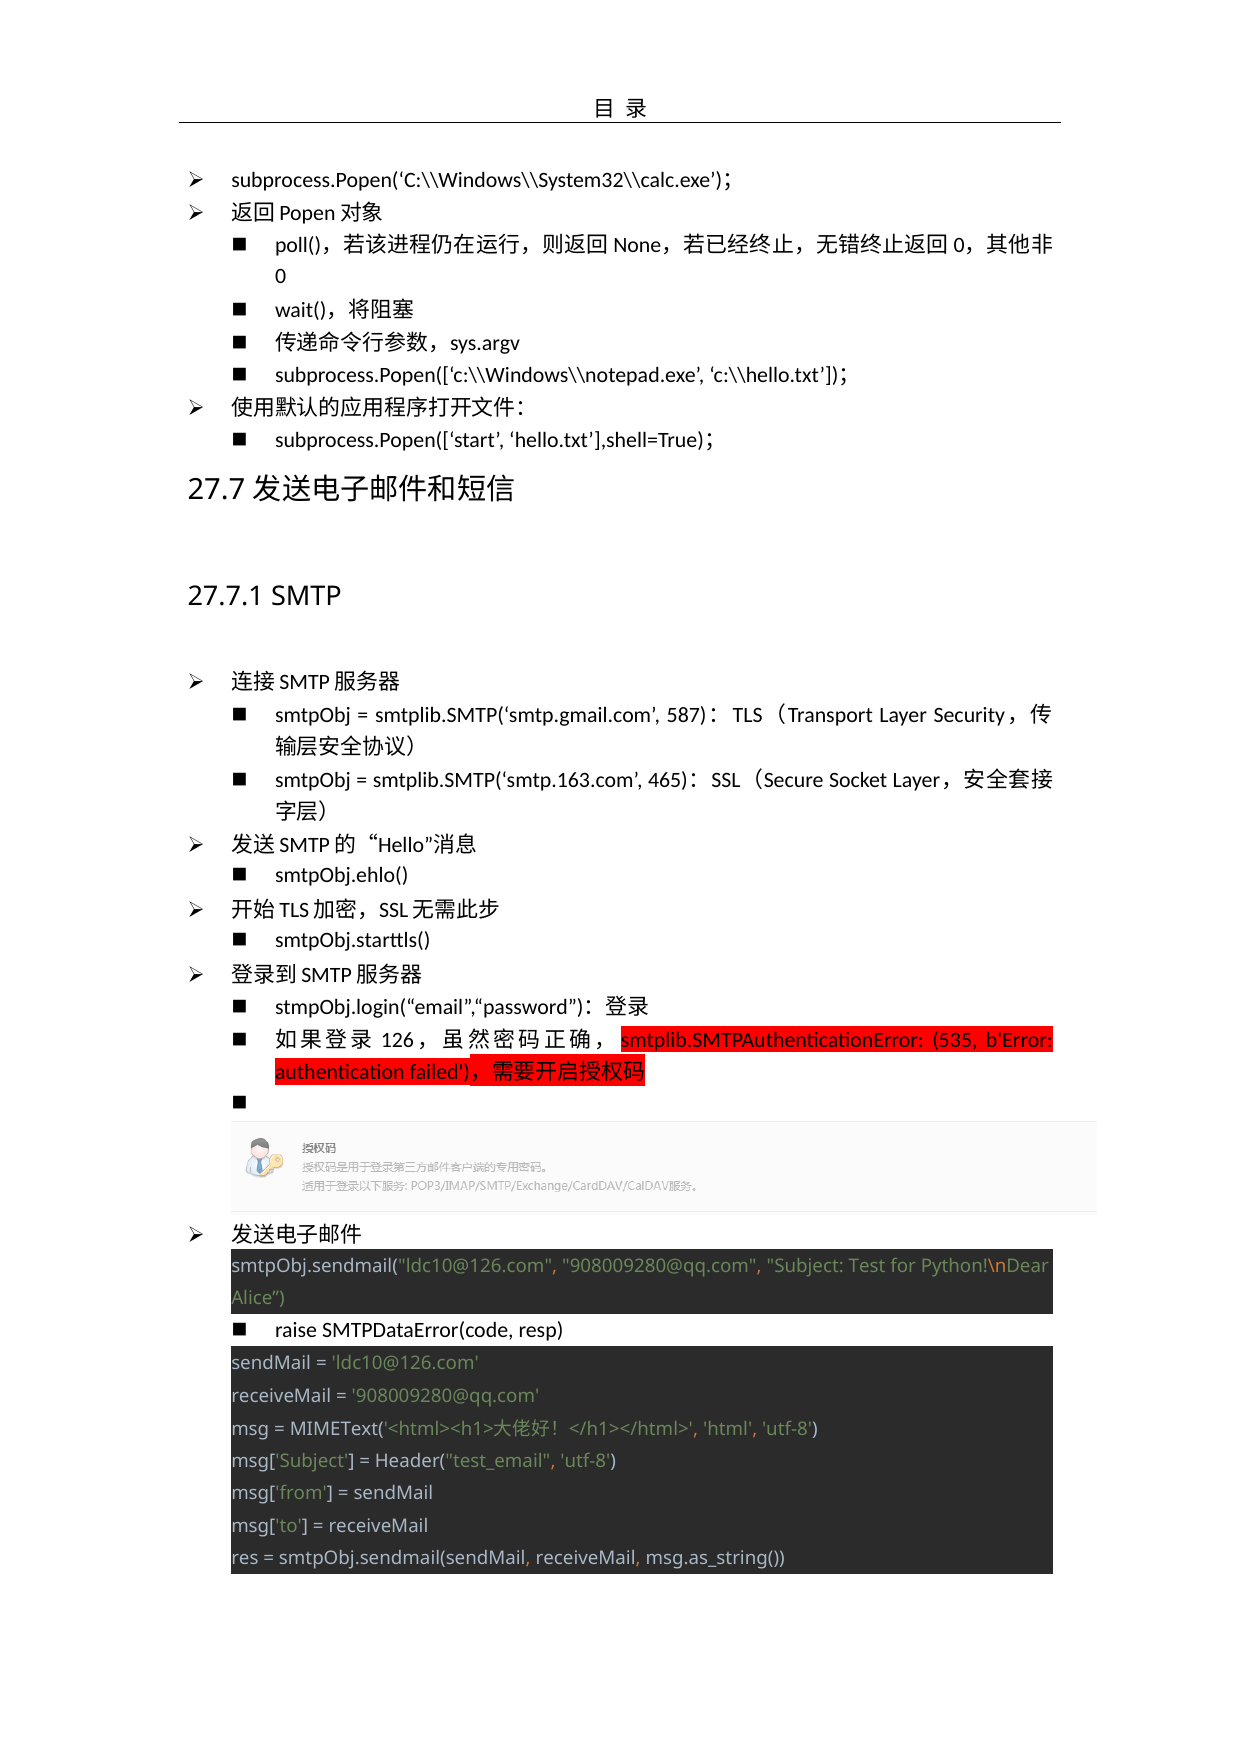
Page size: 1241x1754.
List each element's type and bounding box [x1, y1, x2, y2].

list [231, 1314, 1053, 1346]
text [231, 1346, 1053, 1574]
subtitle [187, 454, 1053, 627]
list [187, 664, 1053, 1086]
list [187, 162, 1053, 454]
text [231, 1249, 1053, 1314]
picture [231, 1118, 1097, 1215]
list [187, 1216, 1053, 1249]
